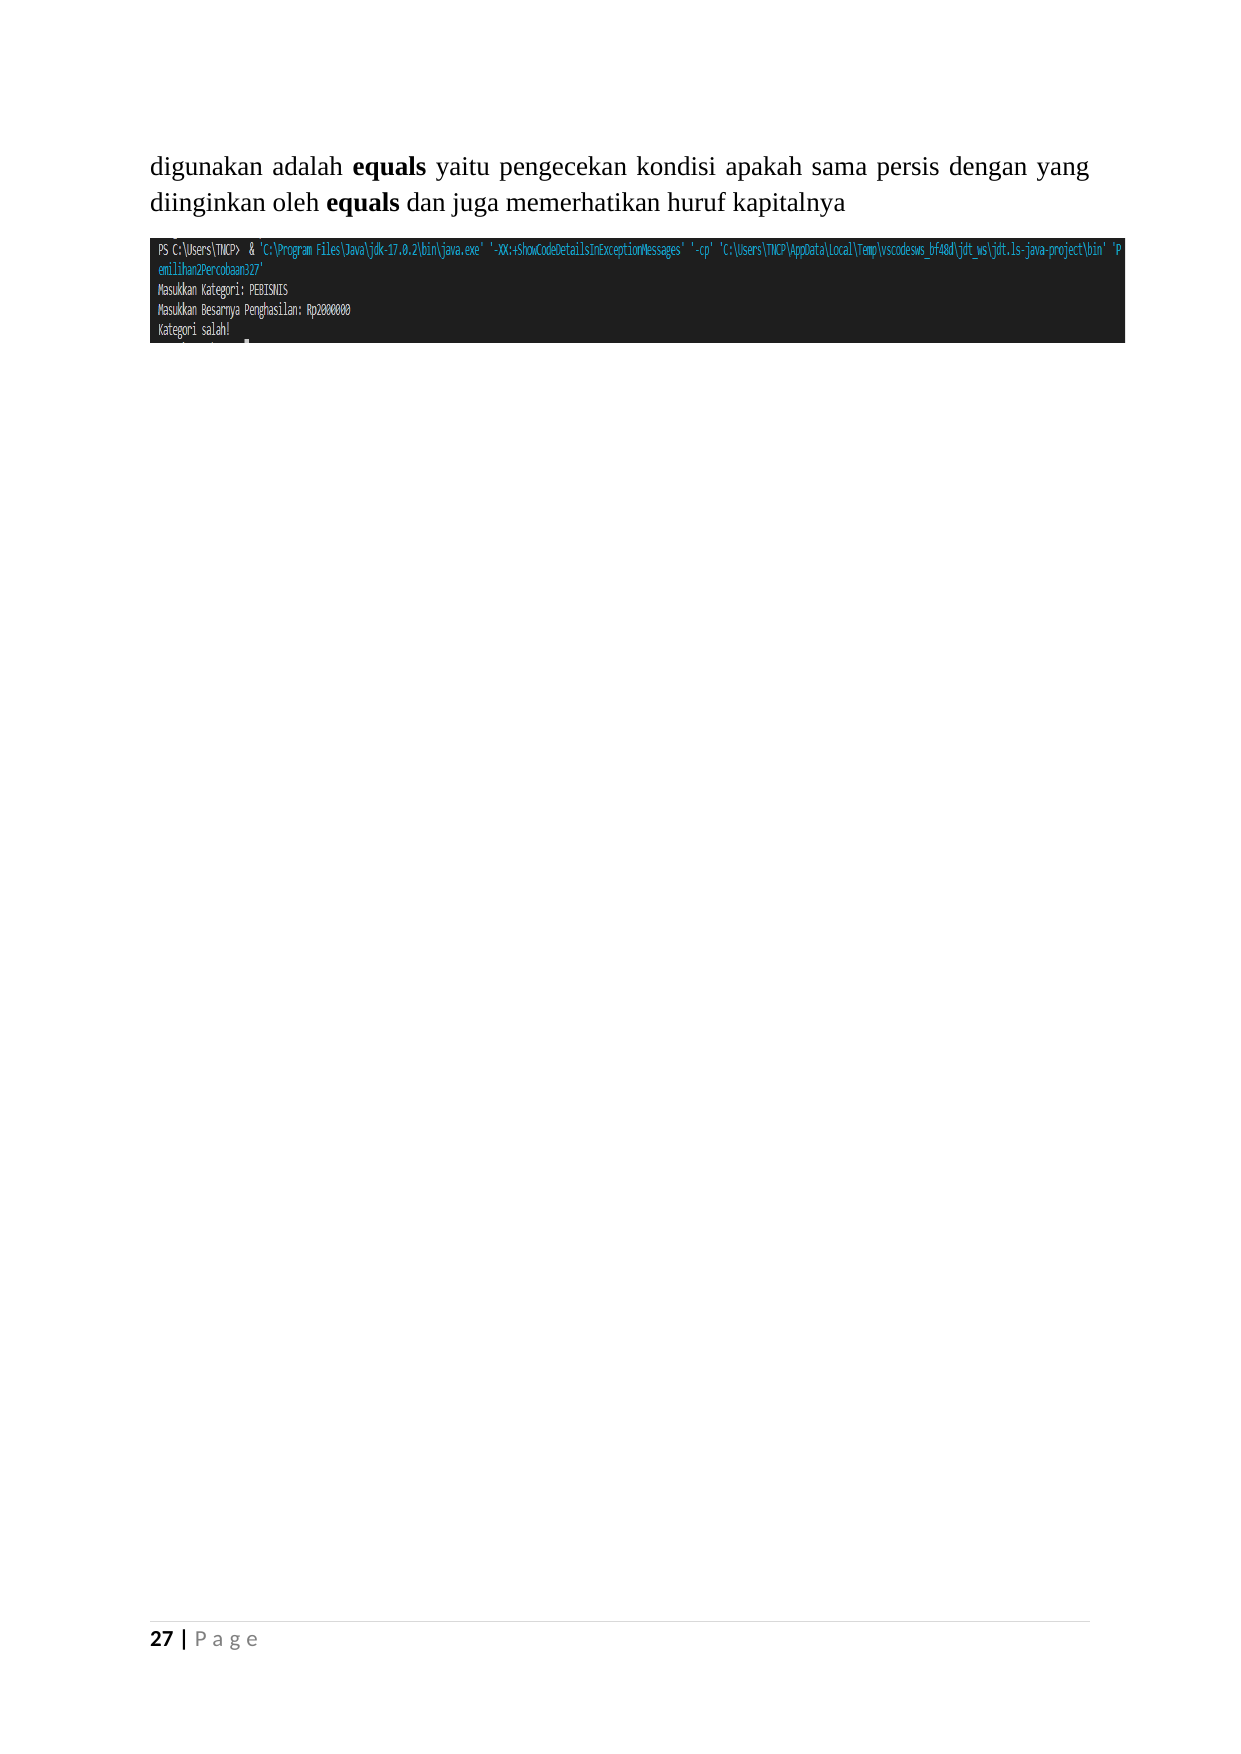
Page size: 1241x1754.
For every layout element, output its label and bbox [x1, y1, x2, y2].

text [150, 150, 1090, 217]
picture [150, 238, 1125, 343]
